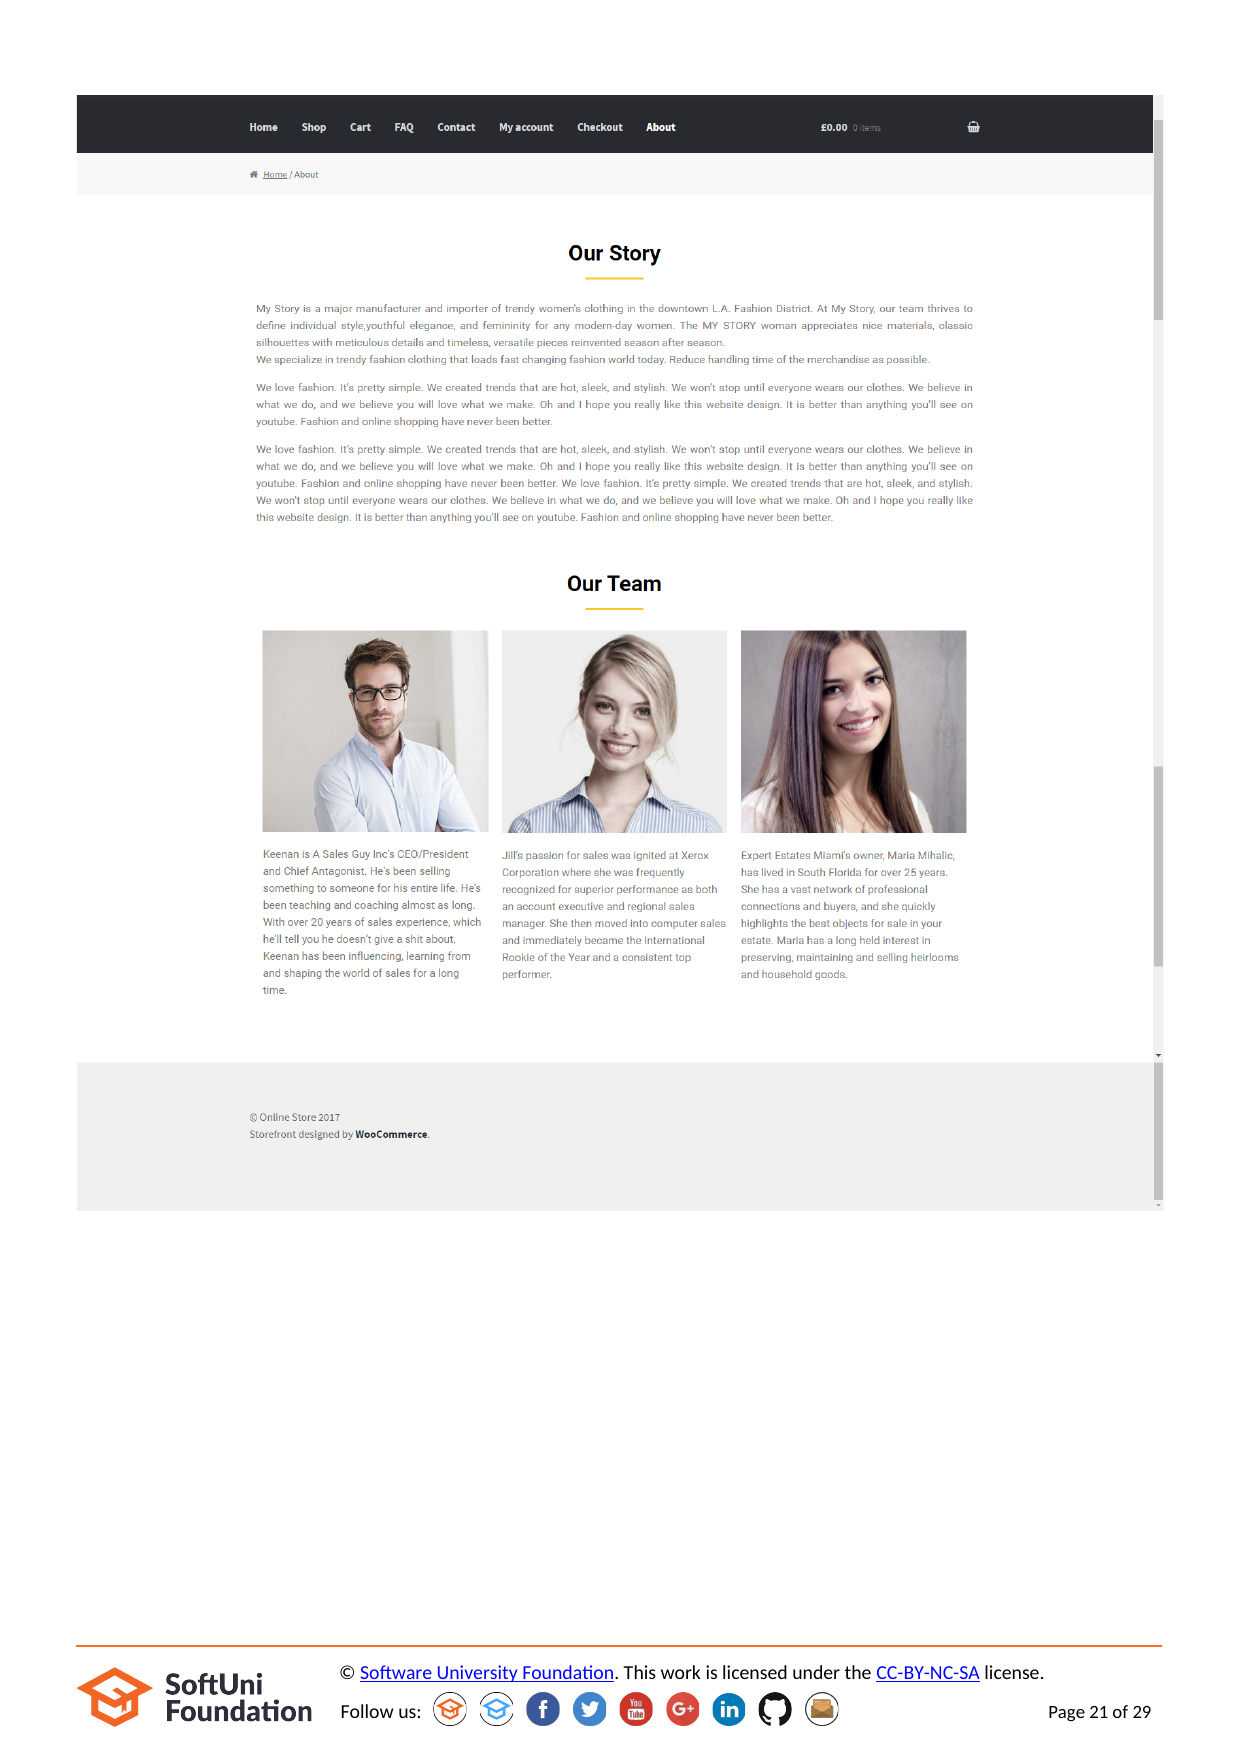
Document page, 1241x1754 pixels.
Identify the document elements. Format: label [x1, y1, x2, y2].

picture [758, 1692, 792, 1726]
picture [727, 1707, 738, 1717]
picture [76, 1667, 312, 1727]
picture [76, 95, 1164, 1211]
picture [712, 1716, 722, 1726]
picture [805, 1692, 839, 1726]
picture [712, 1693, 722, 1703]
picture [433, 1692, 467, 1726]
picture [666, 1692, 700, 1726]
picture [480, 1692, 513, 1726]
picture [619, 1692, 653, 1726]
picture [736, 1716, 746, 1726]
picture [526, 1692, 560, 1726]
picture [736, 1693, 746, 1703]
picture [573, 1692, 607, 1726]
